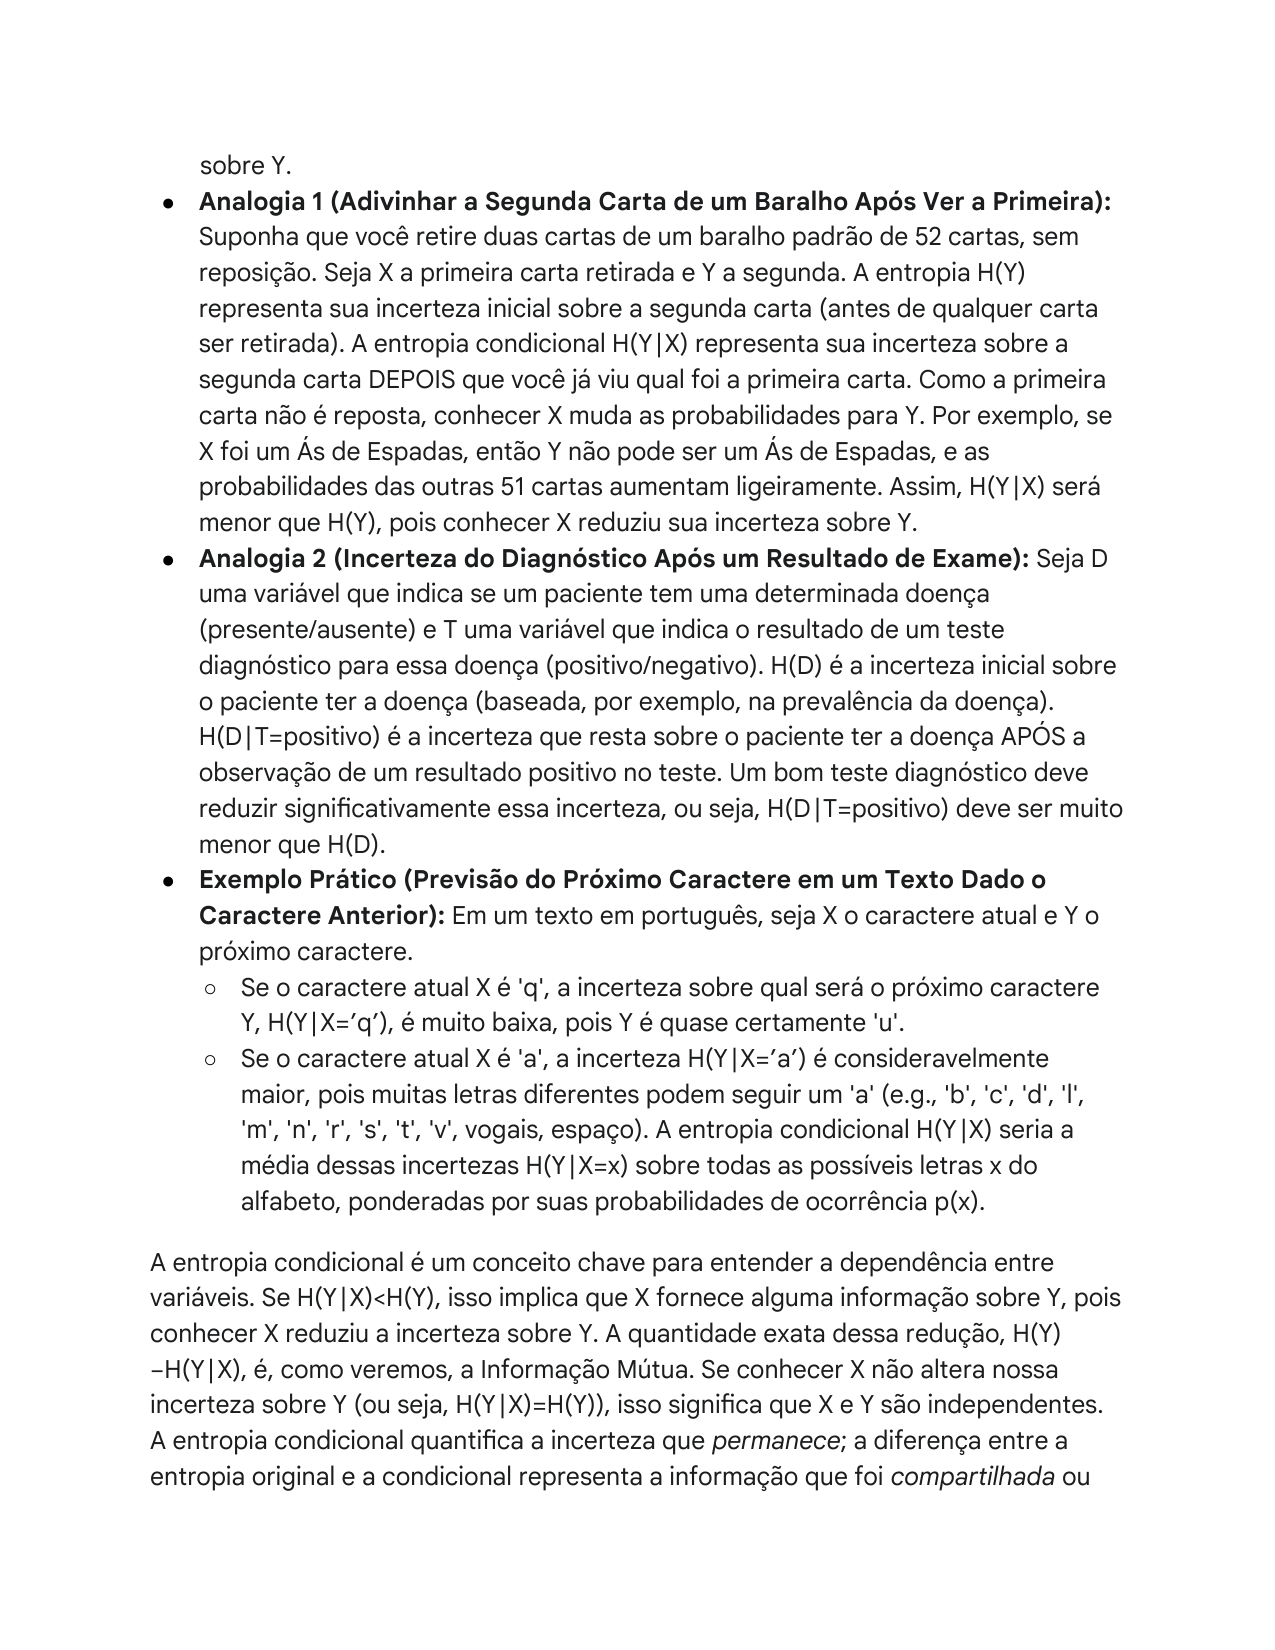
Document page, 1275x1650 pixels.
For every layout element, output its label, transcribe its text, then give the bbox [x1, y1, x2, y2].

list Exemplo Prático (Previsão do Próximo Caractere em um Texto Dado o Caractere Anterior): Em um texto em português, seja X o caractere atual e Y o próximo caractere. [161, 864, 1125, 967]
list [162, 150, 1125, 181]
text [150, 1247, 1125, 1493]
list Analogia 2 (Incerteza do Diagnóstico Após um Resultado de Exame): Seja D uma variável que indica se um paciente tem uma determinada doença (presente/ausente) e T uma variável que indica o resultado de um teste diagnóstico para essa doença (positivo/negativo). H(D) é a incerteza inicial sobre o paciente ter a doença (baseada, por exemplo, na prevalência da doença). H(D∣T=positivo) é a incerteza que resta sobre o paciente ter a doença APÓS a observação de um resultado positivo no teste. Um bom teste diagnóstico deve reduzir significativamente essa incerteza, ou seja, H(D∣T=positivo) deve ser muito menor que H(D). [161, 543, 1125, 860]
list Se o caractere atual X é 'a', a incerteza H(Y∣X=’a’) é consideravelmente maior, pois muitas letras diferentes podem seguir um 'a' (e.g., 'b', 'c', 'd', 'l', 'm', 'n', 'r', 's', 't', 'v', vogais, espaço). A entropia condicional H(Y∣X) seria a média dessas incertezas H(Y∣X=x) sobre todas as possíveis letras x do alfabeto, ponderadas por suas probabilidades de ocorrência p(x). [203, 1043, 1125, 1217]
list Analogia 1 (Adivinhar a Segunda Carta de um Baralho Após Ver a Primeira): Suponha que você retire duas cartas de um baralho padrão de 52 cartas, sem reposição. Seja X a primeira carta retirada e Y a segunda. A entropia H(Y) representa sua incerteza inicial sobre a segunda carta (antes de qualquer carta ser retirada). A entropia condicional H(Y∣X) representa sua incerteza sobre a segunda carta DEPOIS que você já viu qual foi a primeira carta. Como a primeira carta não é reposta, conhecer X muda as probabilidades para Y. Por exemplo, se X foi um Ás de Espadas, então Y não pode ser um Ás de Espadas, e as probabilidades das outras 51 cartas aumentam ligeiramente. Assim, H(Y∣X) será menor que H(Y), pois conhecer X reduziu sua incerteza sobre Y. [161, 186, 1125, 539]
list Se o caractere atual X é 'q', a incerteza sobre qual será o próximo caractere Y, H(Y∣X=’q’), é muito baixa, pois Y é quase certamente 'u'. [203, 972, 1125, 1039]
